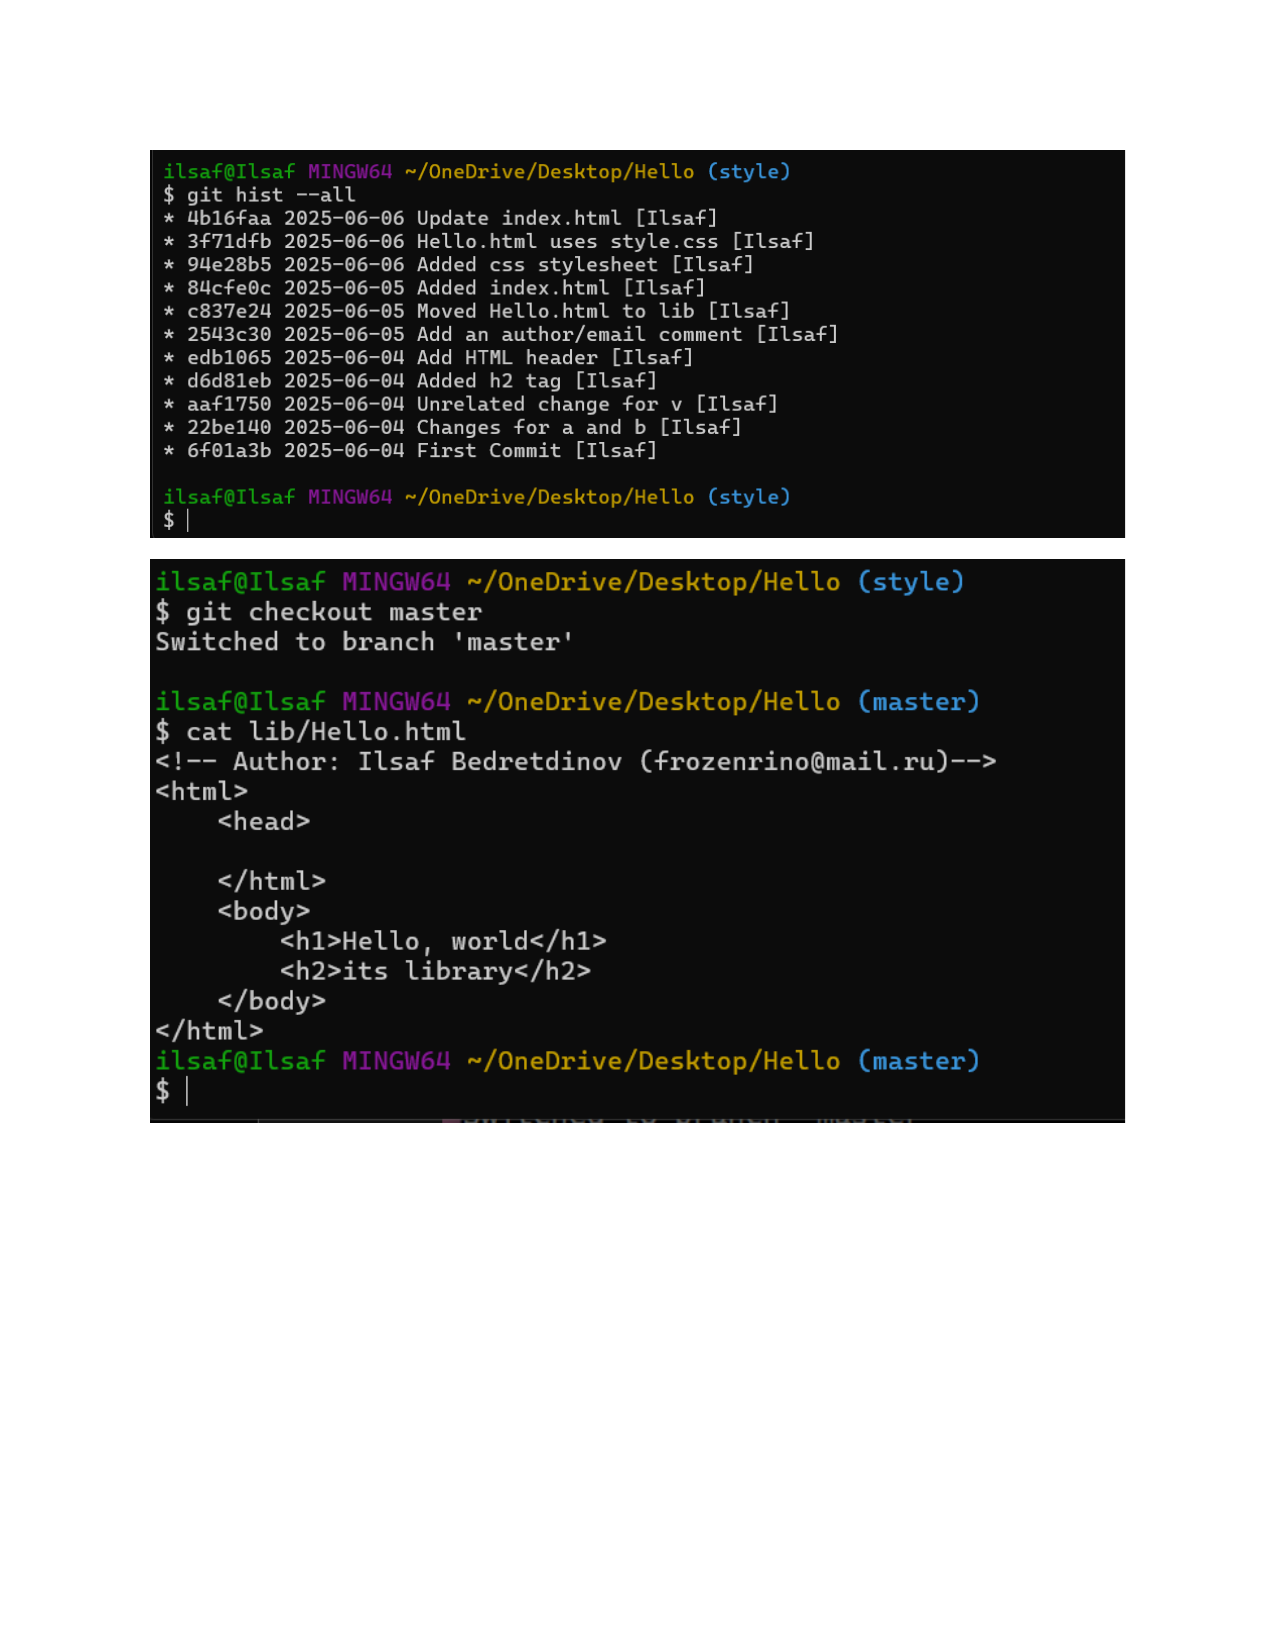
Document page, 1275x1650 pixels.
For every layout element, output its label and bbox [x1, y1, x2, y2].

picture [150, 559, 1125, 1123]
picture [150, 150, 1125, 538]
